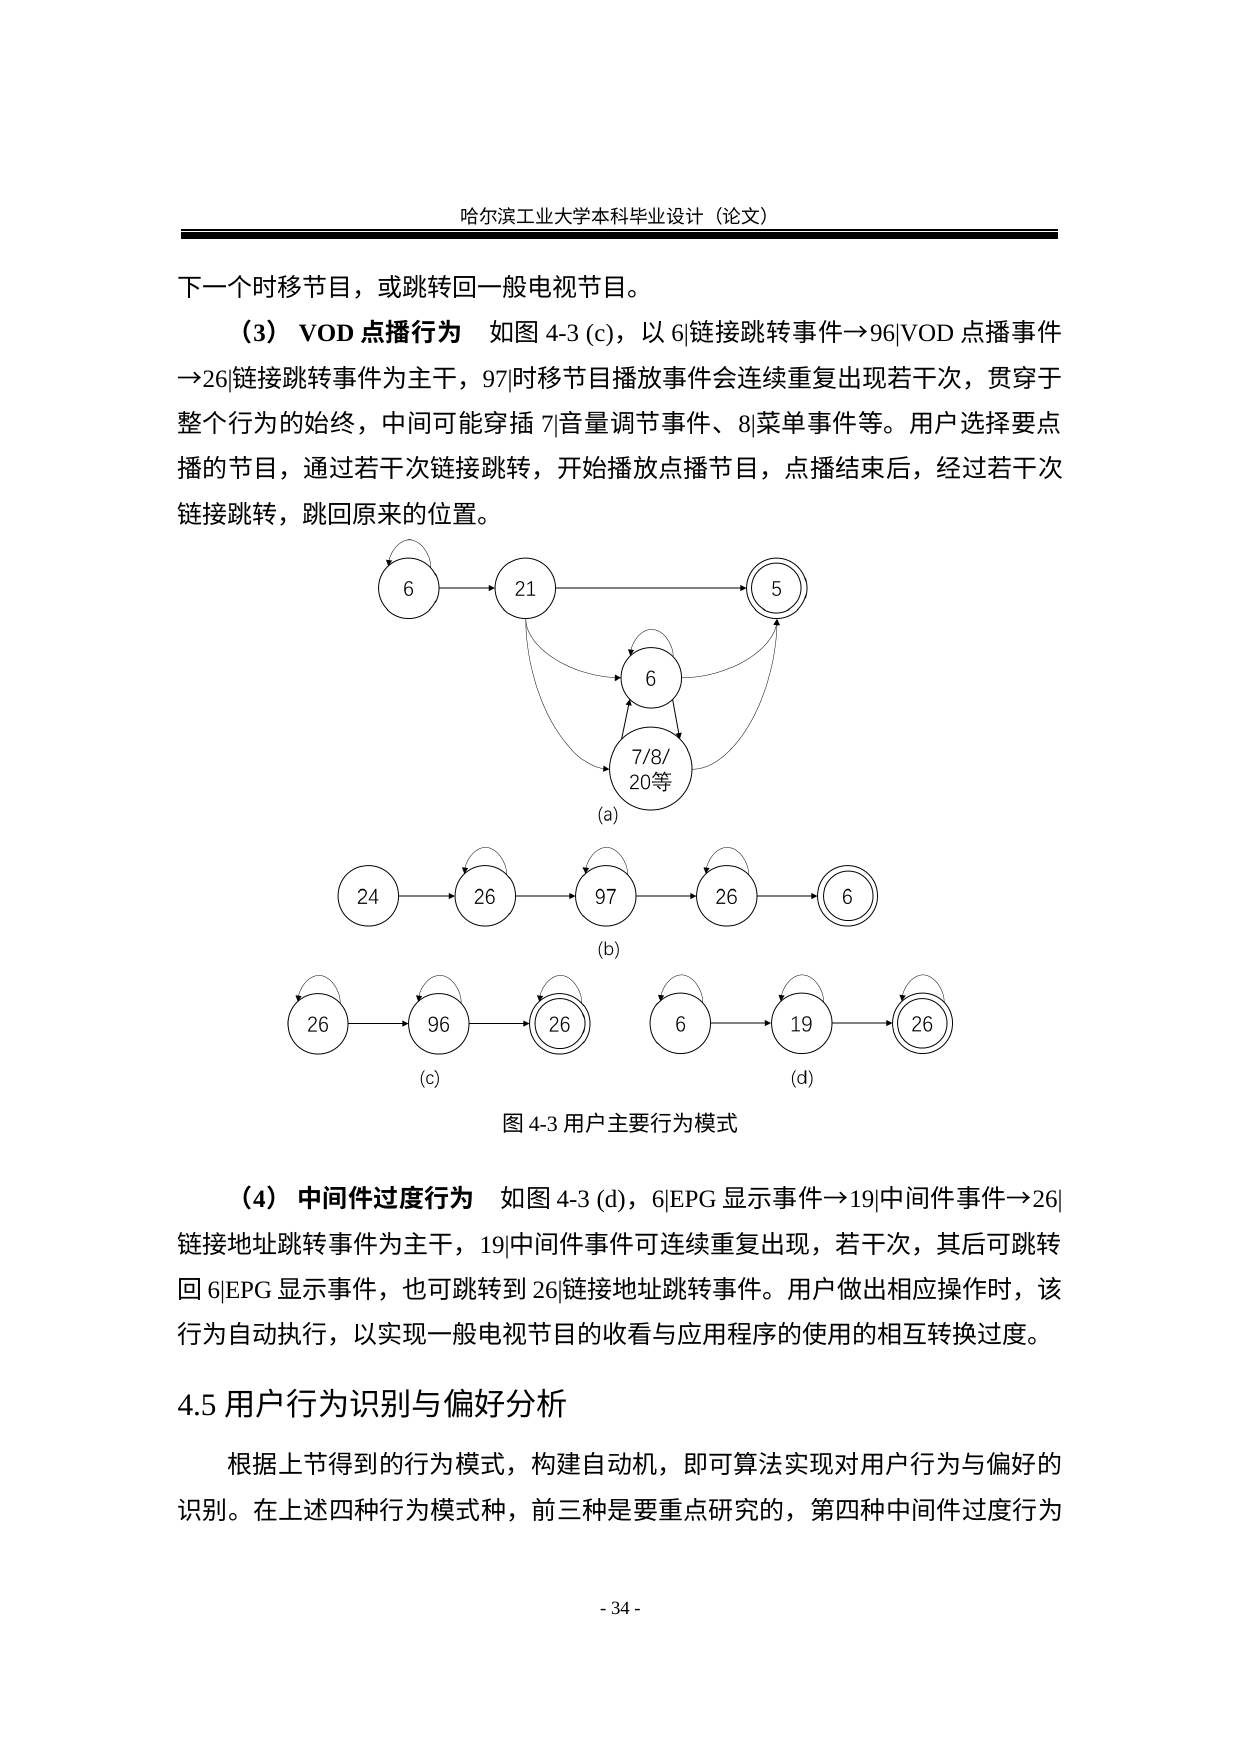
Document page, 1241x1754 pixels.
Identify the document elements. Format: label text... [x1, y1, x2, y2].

text 4.5 用户行为识别与偏好分析 [177, 1382, 1063, 1423]
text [177, 268, 1063, 304]
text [177, 1445, 1063, 1526]
text （4） 中间件过度行为 如图4-3 (d)，6|EPG显示事件→19|中间件事件→26|链接地址跳转事件为主干，19|中间件事件可连续重复出现，若干次，其后可跳转回6|EPG显示事件，也可跳转到26|链接地址跳转事件。用户做出相应操作时，该行为自动执行，以实现一般电视节目的收看与应用程序的使用的相互转换过度。 [177, 1179, 1063, 1351]
text （3） VOD点播行为 如图4-3 (c)，以6|链接跳转事件→96|VOD点播事件→26|链接跳转事件为主干，97|时移节目播放事件会连续重复出现若干次，贯穿于整个行为的始终，中间可能穿插7|音量调节事件、8|菜单事件等。用户选择要点播的节目，通过若干次链接跳转，开始播放点播节目，点播结束后，经过若干次链接跳转，跳回原来的位置。 [177, 313, 1063, 530]
picture [287, 539, 953, 1100]
